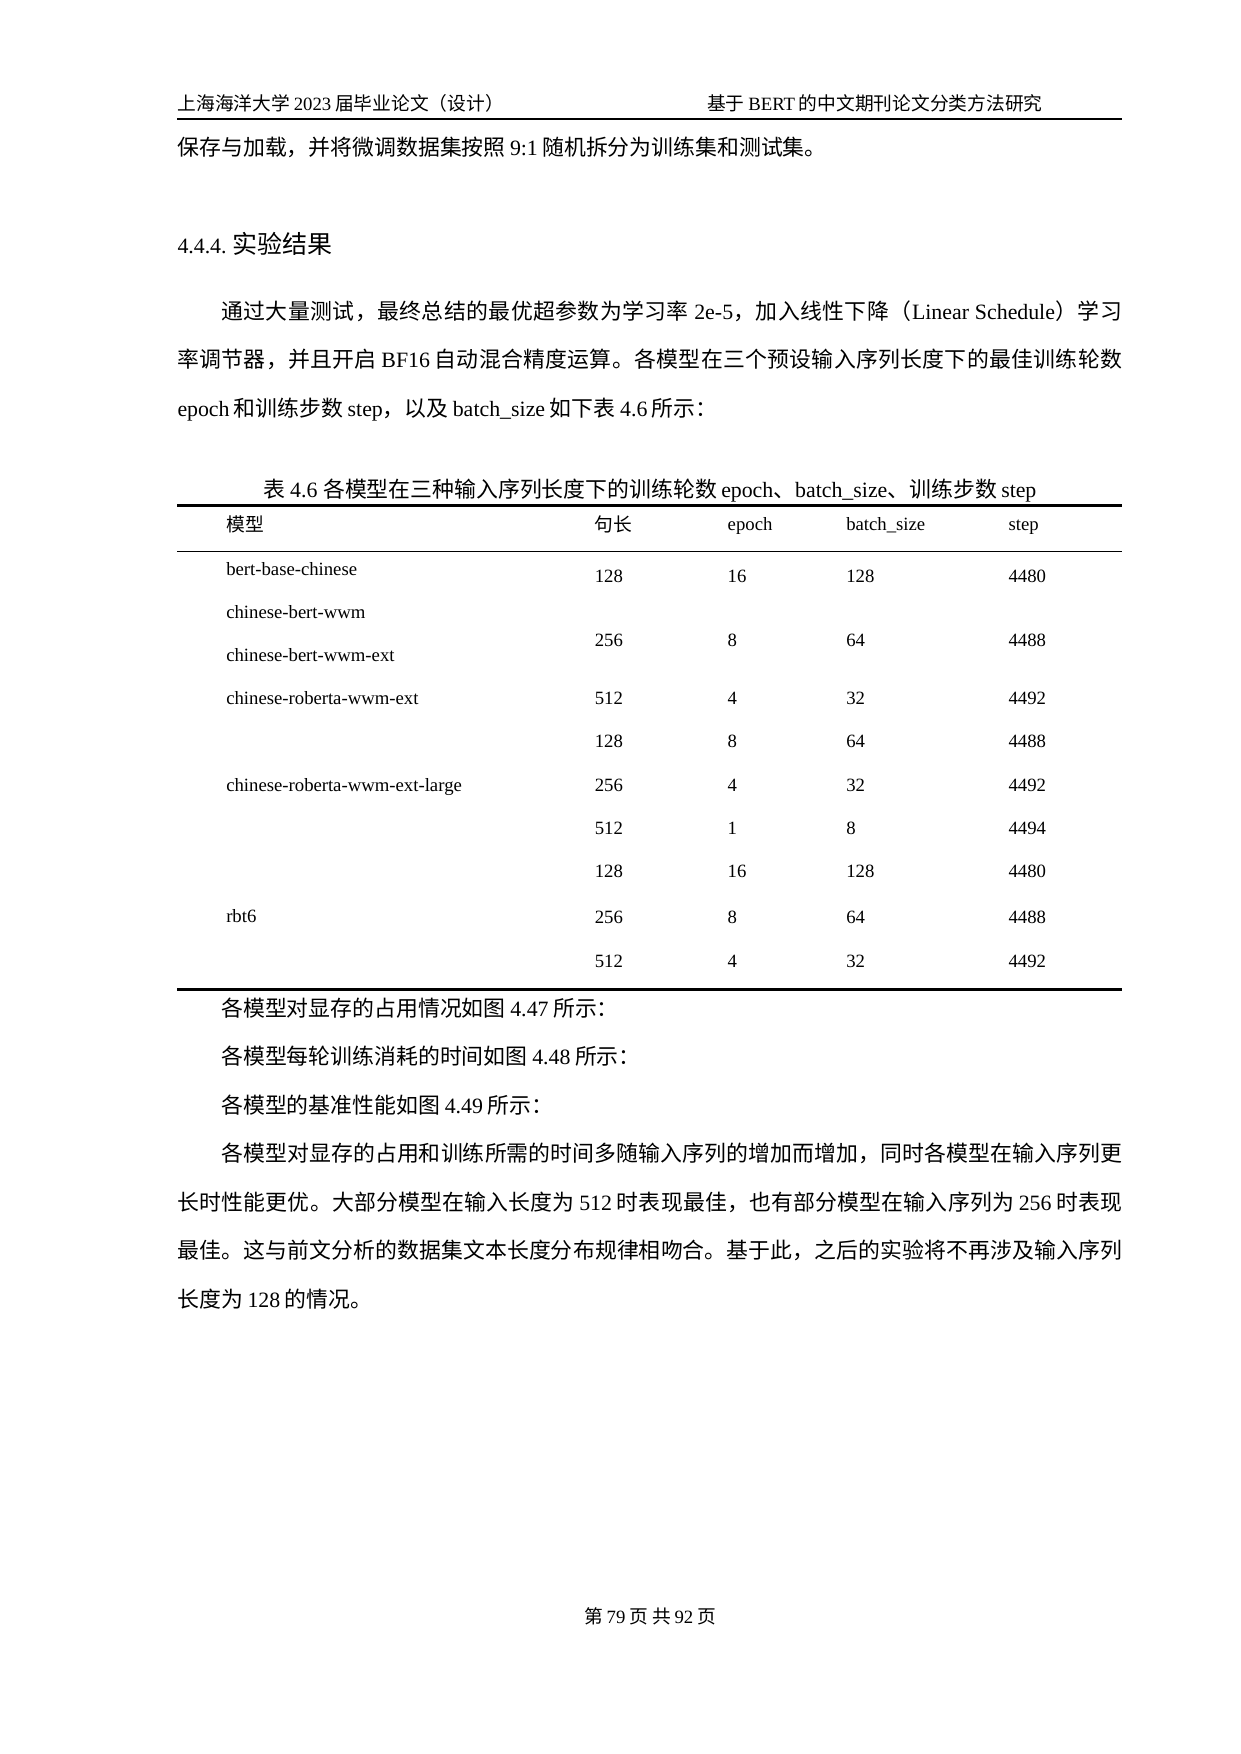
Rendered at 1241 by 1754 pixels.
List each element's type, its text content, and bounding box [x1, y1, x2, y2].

table_cell 64 [797, 898, 959, 944]
table_cell 4480 [960, 855, 1122, 898]
table_cell 64 [797, 725, 959, 768]
table_cell 8 [679, 610, 797, 681]
table_cell 4488 [960, 610, 1122, 681]
table_cell 4 [679, 768, 797, 811]
table_cell 256 [546, 898, 679, 944]
table_cell 8 [797, 811, 959, 855]
table_cell 64 [797, 610, 959, 681]
table_cell bert-base-chinese chinese-bert-wwm chinese-bert-wwm-ext chinese-roberta-wwm-ext [177, 552, 546, 725]
table_header 模型 [177, 507, 546, 551]
table_header step [960, 507, 1122, 551]
table_cell 8 [679, 898, 797, 944]
table_cell 4 [679, 944, 797, 987]
table_cell rbt6 [177, 855, 546, 987]
table_cell 4494 [960, 811, 1122, 855]
table_cell 4488 [960, 898, 1122, 944]
table_cell 128 [546, 725, 679, 768]
table_cell 128 [546, 855, 679, 898]
table_cell 4492 [960, 944, 1122, 987]
table_cell 32 [797, 944, 959, 987]
table_cell chinese-roberta-wwm-ext-large [177, 725, 546, 855]
table_cell 512 [546, 944, 679, 987]
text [177, 129, 1122, 162]
table_cell 32 [797, 768, 959, 811]
table_cell 512 [546, 681, 679, 725]
table_cell 4488 [960, 725, 1122, 768]
subtitle 实验结果 [177, 210, 1122, 275]
table_cell 32 [797, 681, 959, 725]
table_cell 8 [679, 725, 797, 768]
table_header epoch [679, 507, 797, 551]
table_cell 4480 [960, 552, 1122, 609]
table_cell 128 [797, 552, 959, 609]
table_cell 16 [679, 855, 797, 898]
table_cell 128 [797, 855, 959, 898]
table_cell 16 [679, 552, 797, 609]
table_cell 4492 [960, 681, 1122, 725]
table_cell 1 [679, 811, 797, 855]
table_header 句长 [546, 507, 679, 551]
table_cell 4 [679, 681, 797, 725]
table_cell 4492 [960, 768, 1122, 811]
text 各模型对显存的占用和训练所需的时间多随输入序列的增加而增加，同时各模型在输入序列更长时性能更优。大部分模型在输入长度为512时表现最佳，也有部分模型在输入序列为256时表现最佳。这与前文分析的数据集文本长度分布规律相吻合。基于此，之后的实验将不再涉及输入序列长度为128的情况。 [177, 1136, 1122, 1314]
table_cell 256 [546, 610, 679, 681]
table_header batch_size [797, 507, 959, 551]
table_cell 128 [546, 552, 679, 609]
table_cell 256 [546, 768, 679, 811]
table_cell 512 [546, 811, 679, 855]
